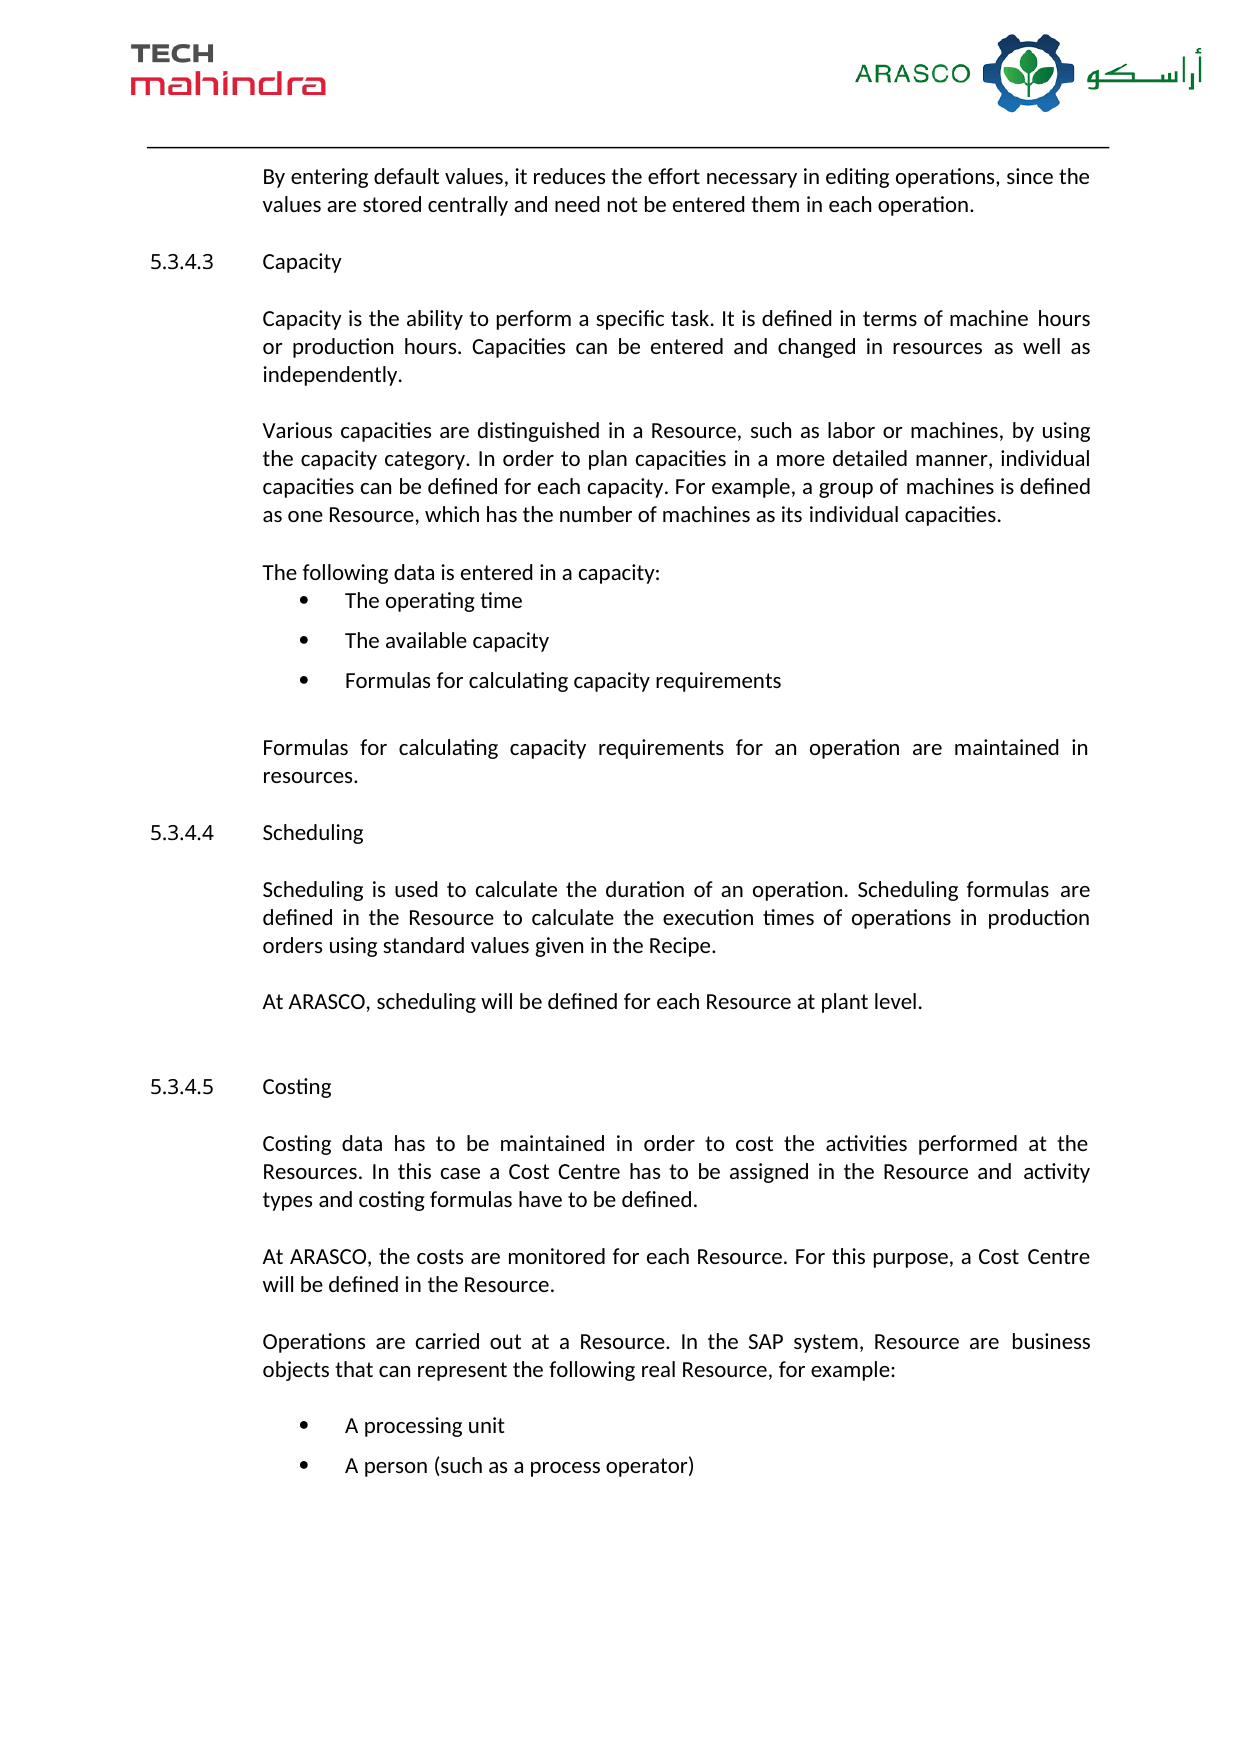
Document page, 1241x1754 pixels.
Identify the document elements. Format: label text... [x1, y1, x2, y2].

text Various capacities are distinguished in a Resource, such as labor or machines, by using the capacity category. In order to plan capacities in a more detailed manner, individual capacities can be defined for each capacity. For example, a group of machines is defined as one Resource, which has the number of machines as its individual capacities. [262, 416, 1091, 528]
text Scheduling is used to calculate the duration of an operation. Scheduling formulas are defined in the Resource to calculate the execution times of operations in production orders using standard values given in the Recipe. [262, 875, 1090, 959]
list A processing unit [300, 1411, 1201, 1439]
list Capacity [150, 247, 1201, 276]
list Formulas for calculating capacity requirements [300, 666, 1201, 694]
list The operating time [300, 586, 1201, 614]
picture [855, 25, 1202, 122]
list A person (such as a process operator) [300, 1452, 1201, 1480]
text The following data is entered in a capacity: [262, 558, 1201, 586]
text At ARASCO, scheduling will be defined for each Resource at plant level. [262, 987, 1201, 1015]
text Operations are carried out at a Resource. In the SAP system, Resource are business objects that can represent the following real Resource, for example: [262, 1327, 1091, 1383]
picture [129, 44, 327, 95]
text At ARASCO, the costs are monitored for each Resource. For this purpose, a Cost Centre will be defined in the Resource. [262, 1242, 1090, 1298]
list The available capacity [300, 626, 1201, 654]
text Capacity is the ability to perform a specific task. It is defined in terms of machine hours or production hours. Capacities can be entered and changed in resources as well as independently. [262, 304, 1090, 388]
list Scheduling [150, 818, 1201, 847]
text Formulas for calculating capacity requirements for an operation are maintained in resources. [262, 733, 1090, 789]
text By entering default values, it reduces the effort necessary in editing operations, since the values are stored centrally and need not be entered them in each operation. [262, 162, 1091, 218]
text Costing data has to be maintained in order to cost the activities performed at the Resources. In this case a Cost Centre has to be assigned in the Resource and activity types and costing formulas have to be defined. [262, 1129, 1090, 1213]
list Costing [150, 1072, 1201, 1101]
